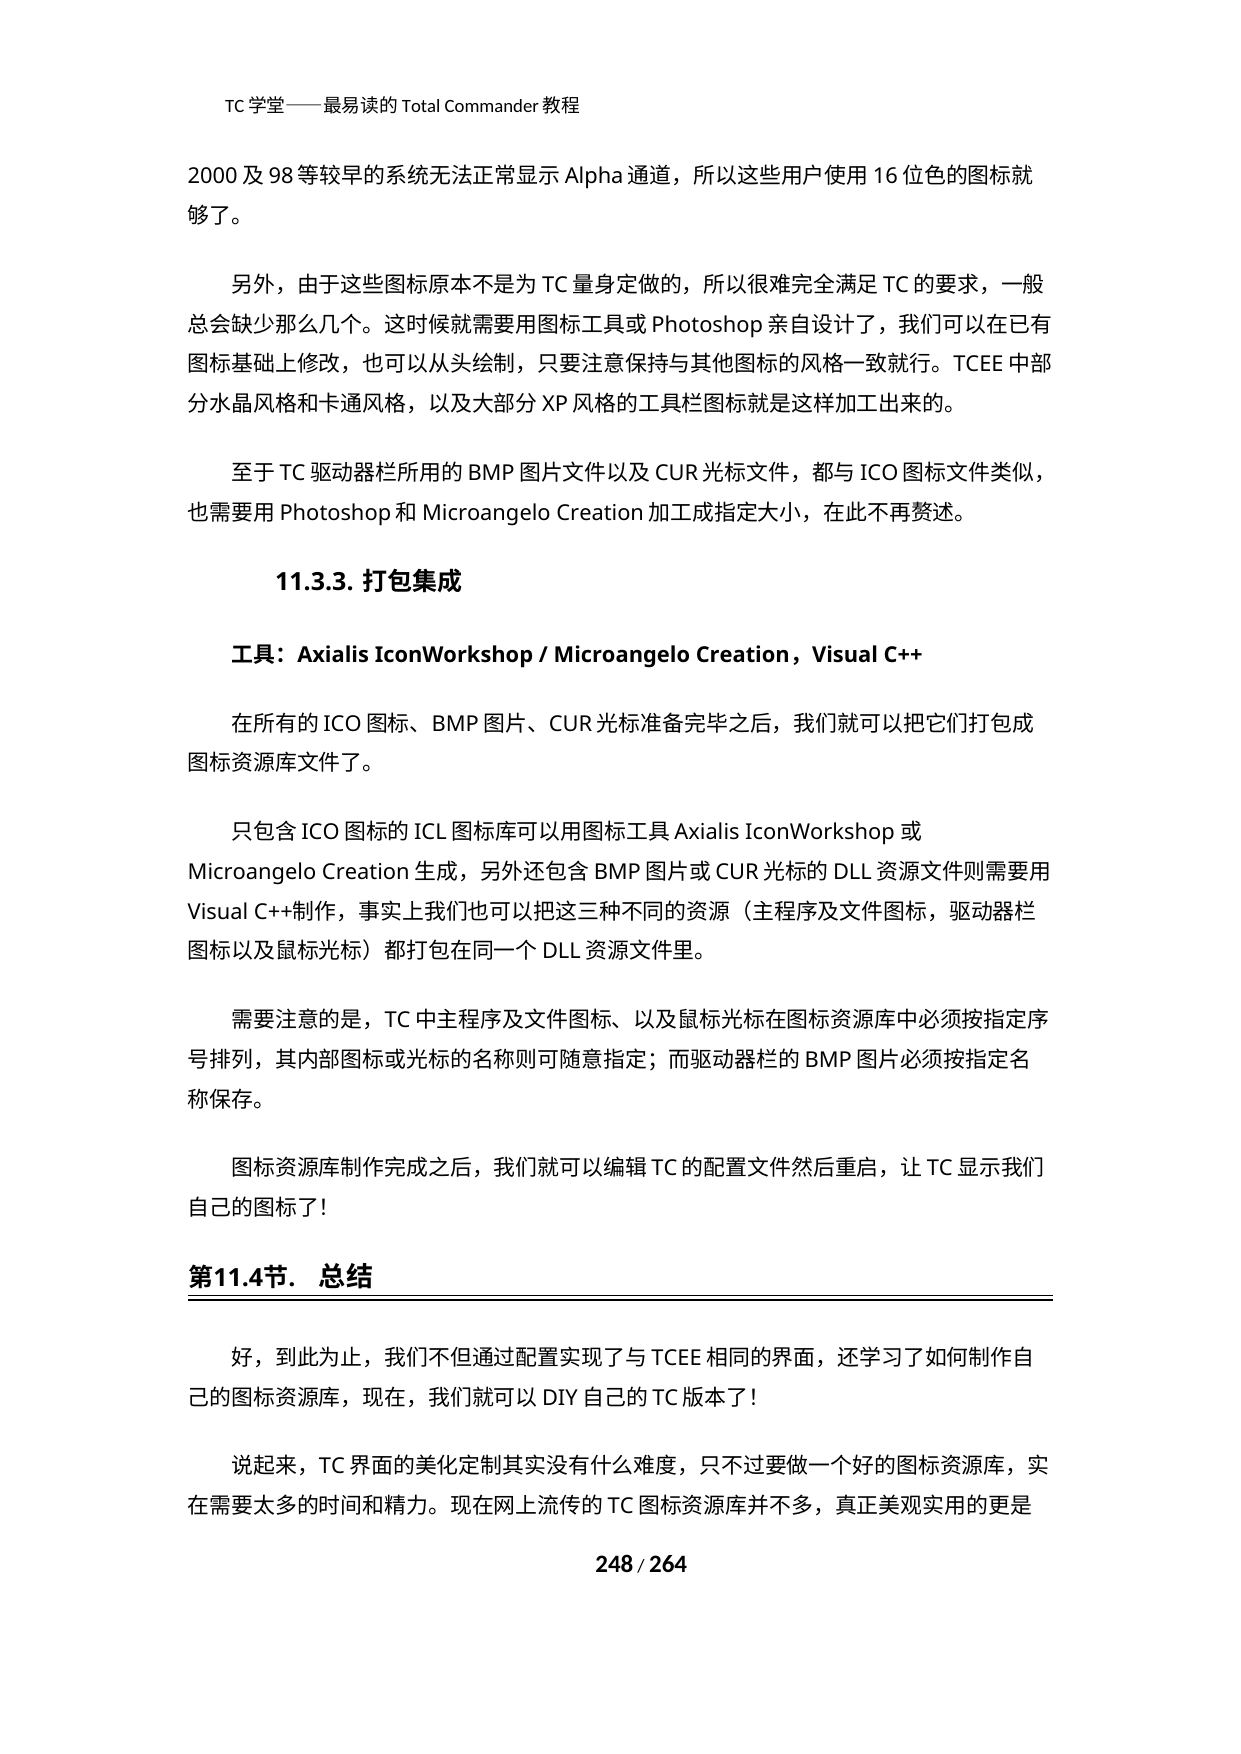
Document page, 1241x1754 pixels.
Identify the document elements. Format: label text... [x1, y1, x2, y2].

text 另外，由于这些图标原本不是为TC量身定做的，所以很难完全满足TC的要求，一般总会缺少那么几个。这时候就需要用图标工具或Photoshop亲自设计了，我们可以在已有图标基础上修改，也可以从头绘制，只要注意保持与其他图标的风格一致就行。TCEE中部分水晶风格和卡通风格，以及大部分XP风格的工具栏图标就是这样加工出来的。 [187, 263, 1053, 422]
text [187, 154, 1053, 234]
text 需要注意的是，TC中主程序及文件图标、以及鼠标光标在图标资源库中必须按指定序号排列，其内部图标或光标的名称则可随意指定；而驱动器栏的BMP图片必须按指定名称保存。 [187, 998, 1053, 1117]
text 只包含ICO图标的ICL图标库可以用图标工具Axialis IconWorkshop 或 Microangelo Creation生成，另外还包含BMP图片或CUR光标的DLL资源文件则需要用Visual C++制作，事实上我们也可以把这三种不同的资源（主程序及文件图标，驱动器栏图标以及鼠标光标）都打包在同一个DLL资源文件里。 [187, 810, 1053, 969]
text 工具：Axialis IconWorkshop / Microangelo Creation，Visual C++ [187, 633, 1053, 673]
text 在所有的ICO图标、BMP图片、CUR光标准备完毕之后，我们就可以把它们打包成图标资源库文件了。 [187, 702, 1053, 781]
subtitle 打包集成 [275, 559, 1053, 599]
subtitle 总结 [187, 1255, 1053, 1301]
text 至于TC驱动器栏所用的BMP图片文件以及CUR光标文件，都与ICO图标文件类似，也需要用Photoshop和Microangelo Creation加工成指定大小，在此不再赘述。 [187, 451, 1053, 530]
text 好，到此为止，我们不但通过配置实现了与TCEE相同的界面，还学习了如何制作自己的图标资源库，现在，我们就可以DIY自己的TC版本了！ [187, 1336, 1053, 1415]
text 图标资源库制作完成之后，我们就可以编辑TC的配置文件然后重启，让TC显示我们自己的图标了！ [187, 1146, 1053, 1226]
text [187, 1444, 1053, 1524]
